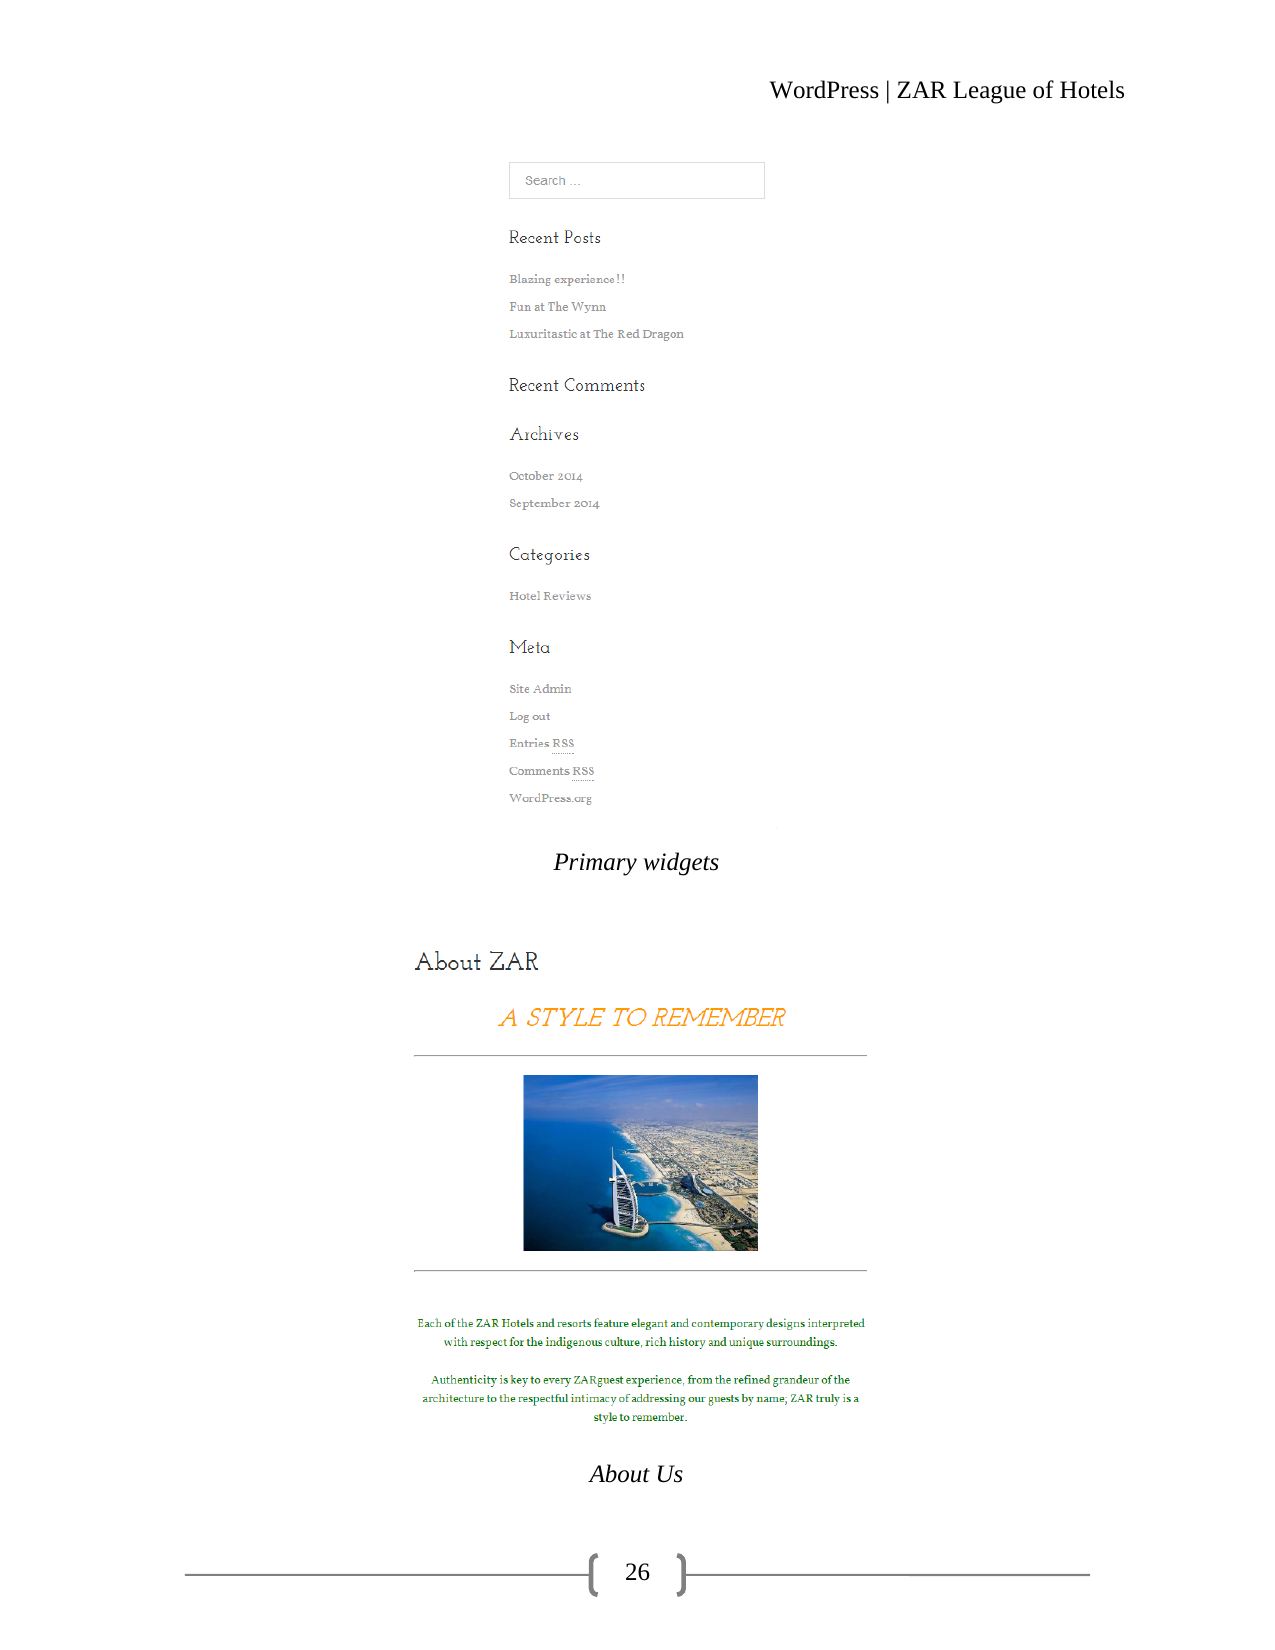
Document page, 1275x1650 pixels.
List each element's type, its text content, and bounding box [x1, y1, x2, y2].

text About Us [150, 1459, 1125, 1488]
text Primary widgets [150, 847, 1125, 876]
picture [405, 942, 870, 1441]
picture [498, 150, 777, 828]
